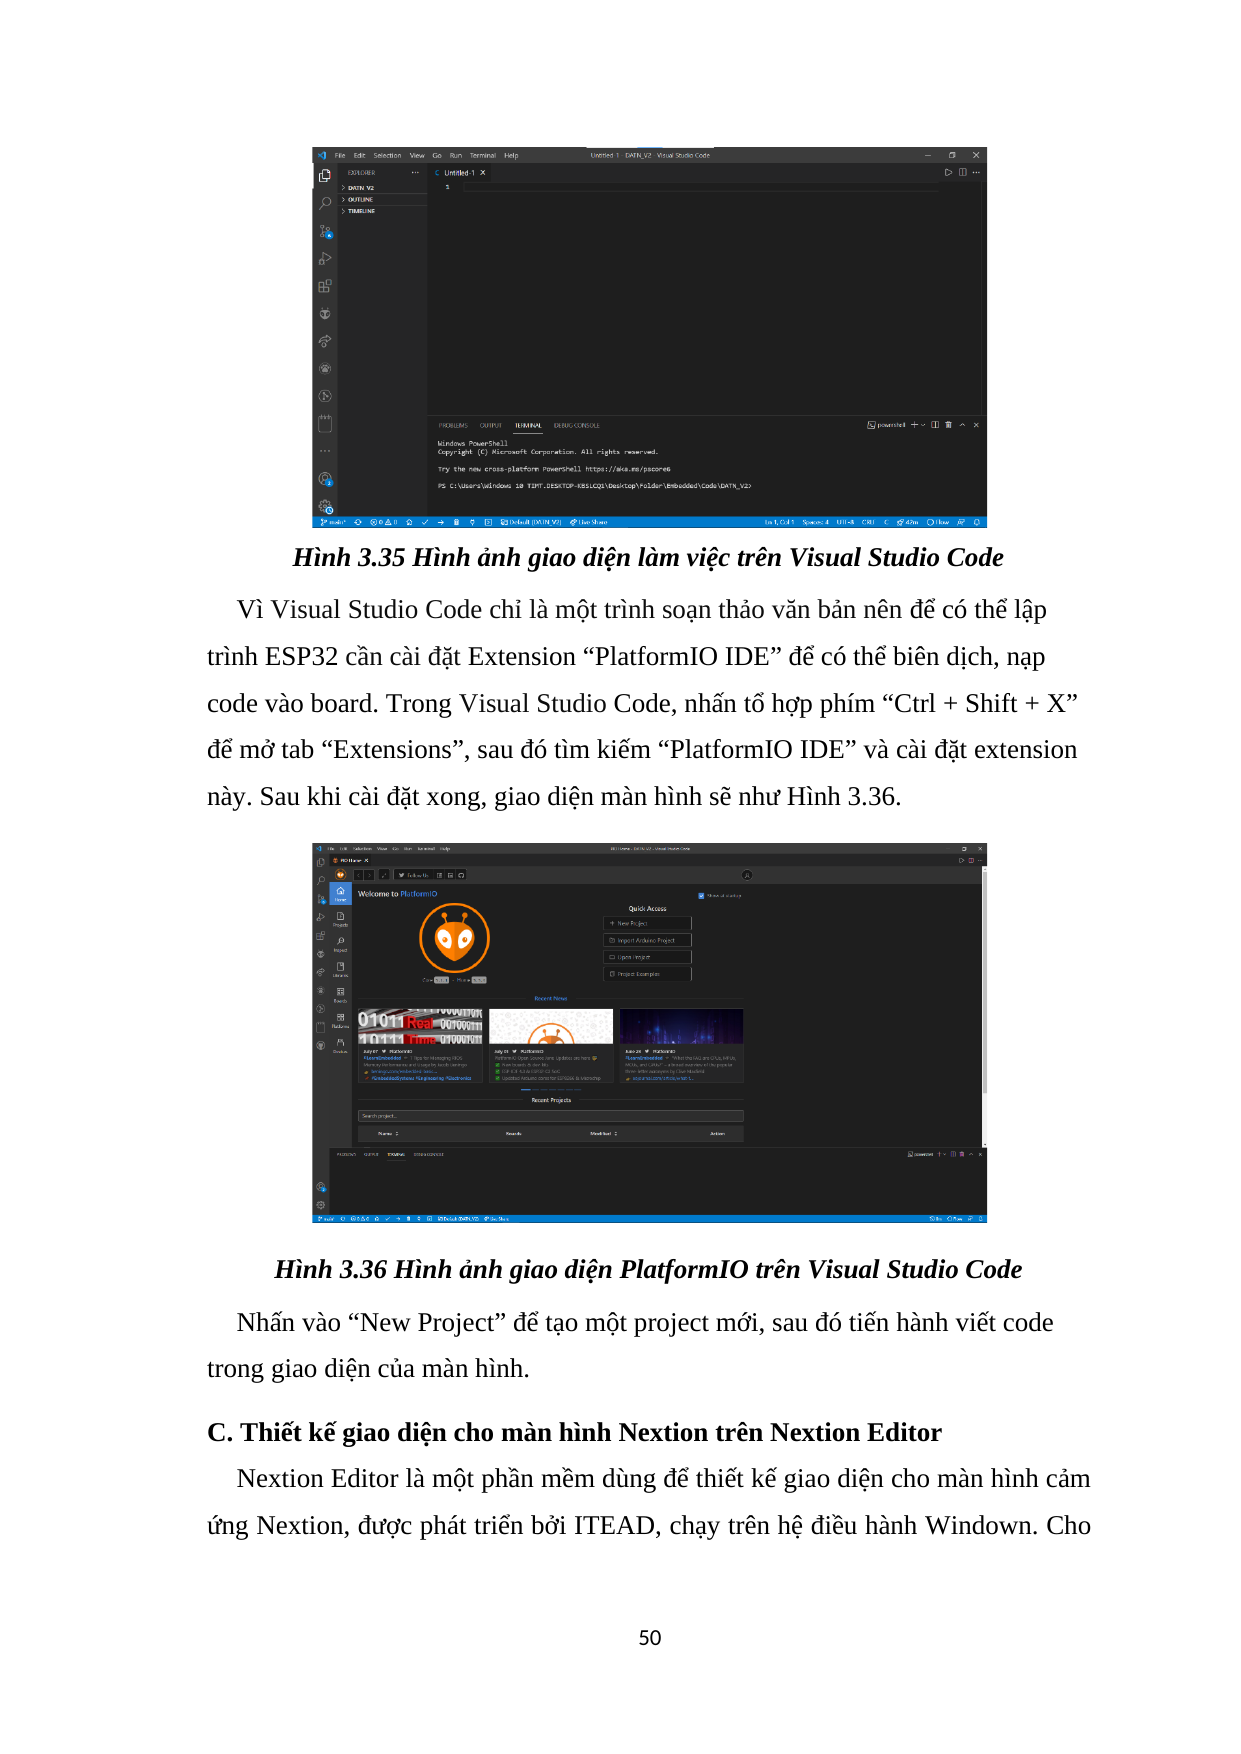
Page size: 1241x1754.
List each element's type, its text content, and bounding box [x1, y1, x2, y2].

picture [312, 147, 988, 528]
text Vì Visual Studio Code chỉ là một trình soạn thảo văn bản nên để có thể lập trình ESP32 cần cài đặt Extension “PlatformIO IDE” để có thể biên dịch, nạp code vào board. Trong Visual Studio Code, nhấn tổ hợp phím “Ctrl + Shift + X” để mở tab “Extensions”, sau đó tìm kiếm “PlatformIO IDE” và cài đặt extension này. Sau khi cài đặt xong, giao diện màn hình sẽ như Hình 3.36. [207, 593, 1092, 811]
list Thiết kế giao diện cho màn hình Nextion trên Nextion Editor [207, 1416, 1092, 1447]
text Hình 3.35 Hình ảnh giao diện làm việc trên Visual Studio Code [207, 541, 1092, 572]
picture [312, 843, 988, 1223]
text Hình 3.36 Hình ảnh giao diện PlatformIO trên Visual Studio Code [207, 1254, 1092, 1285]
text Nhấn vào “New Project” để tạo một project mới, sau đó tiến hành viết code trong giao diện của màn hình. [207, 1306, 1092, 1383]
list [207, 1462, 1092, 1540]
